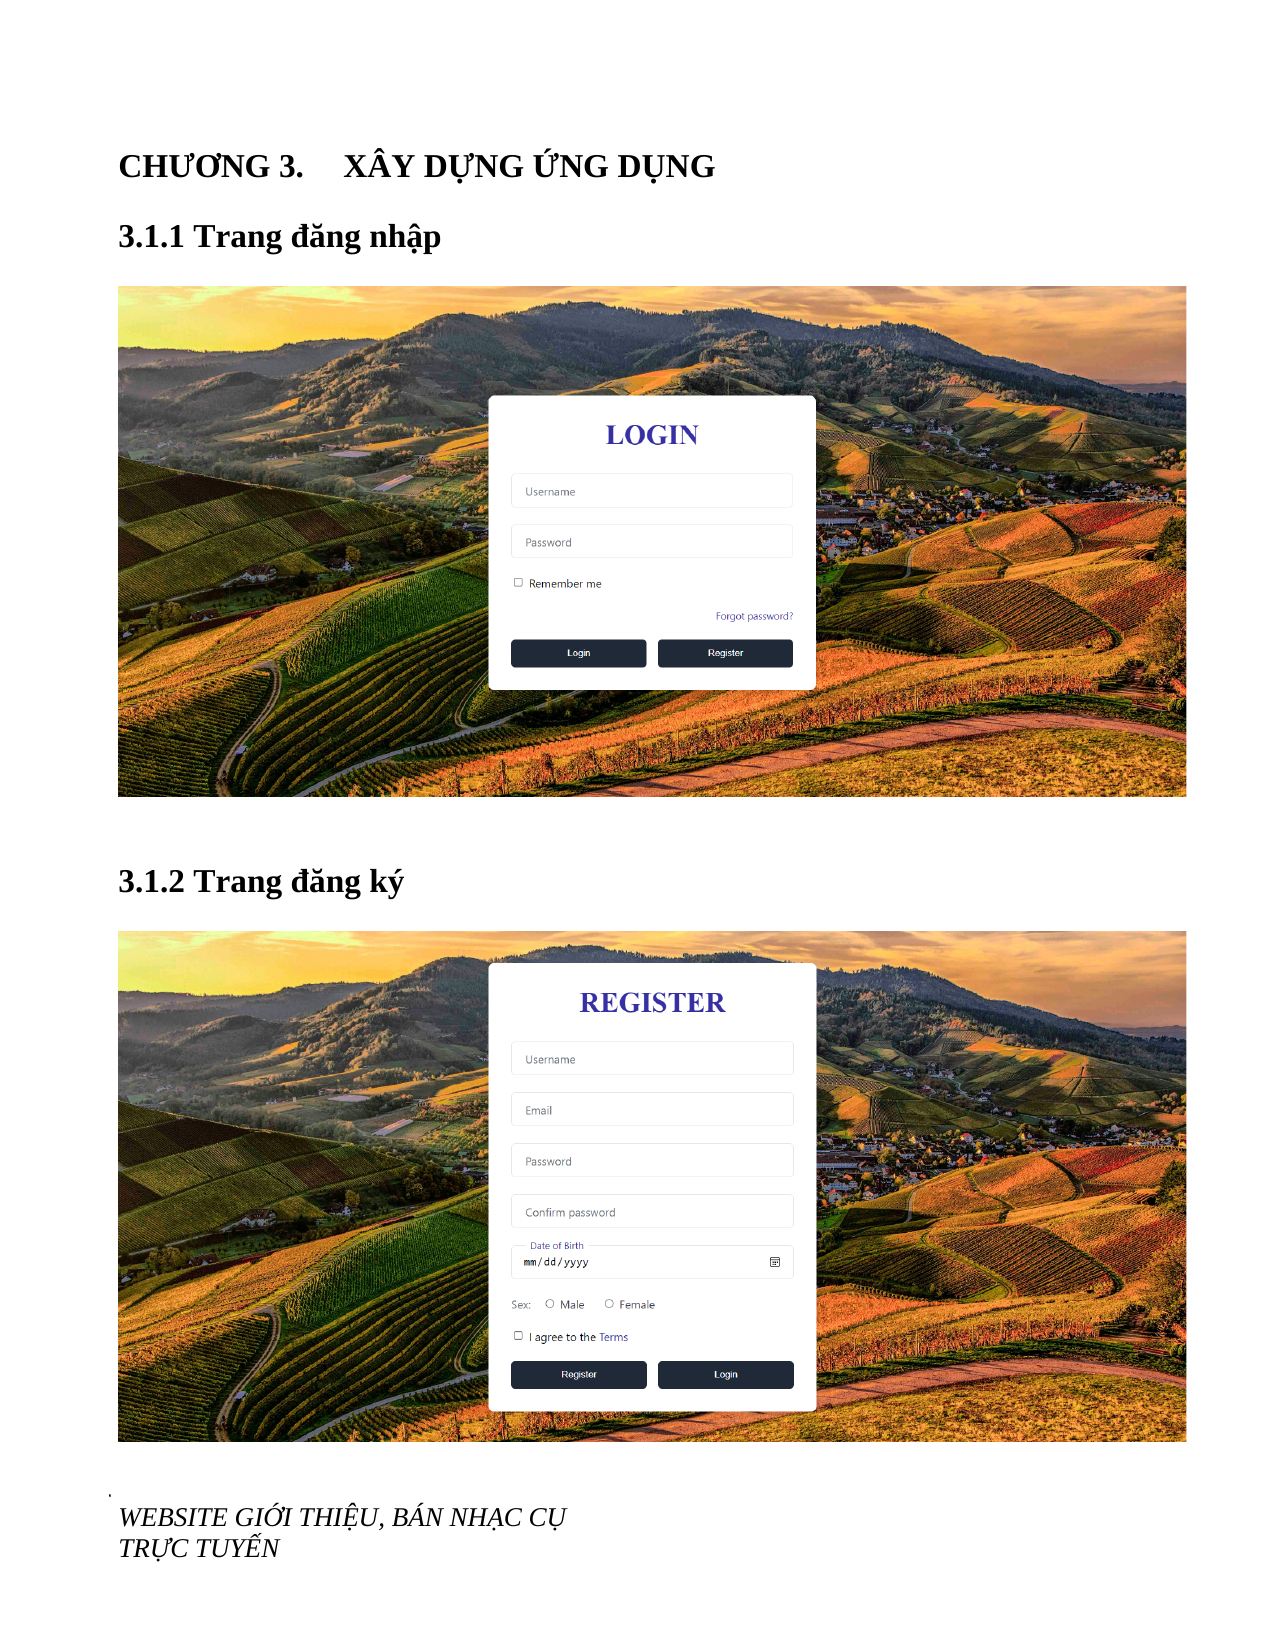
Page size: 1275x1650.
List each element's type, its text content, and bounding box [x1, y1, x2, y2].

subtitle XÂY DỰNG ỨNG DỤNG [118, 147, 1186, 185]
subtitle Trang đăng ký [118, 861, 1186, 899]
picture [118, 931, 1187, 1442]
picture [118, 286, 1187, 797]
subtitle Trang đăng nhập [118, 217, 1186, 255]
